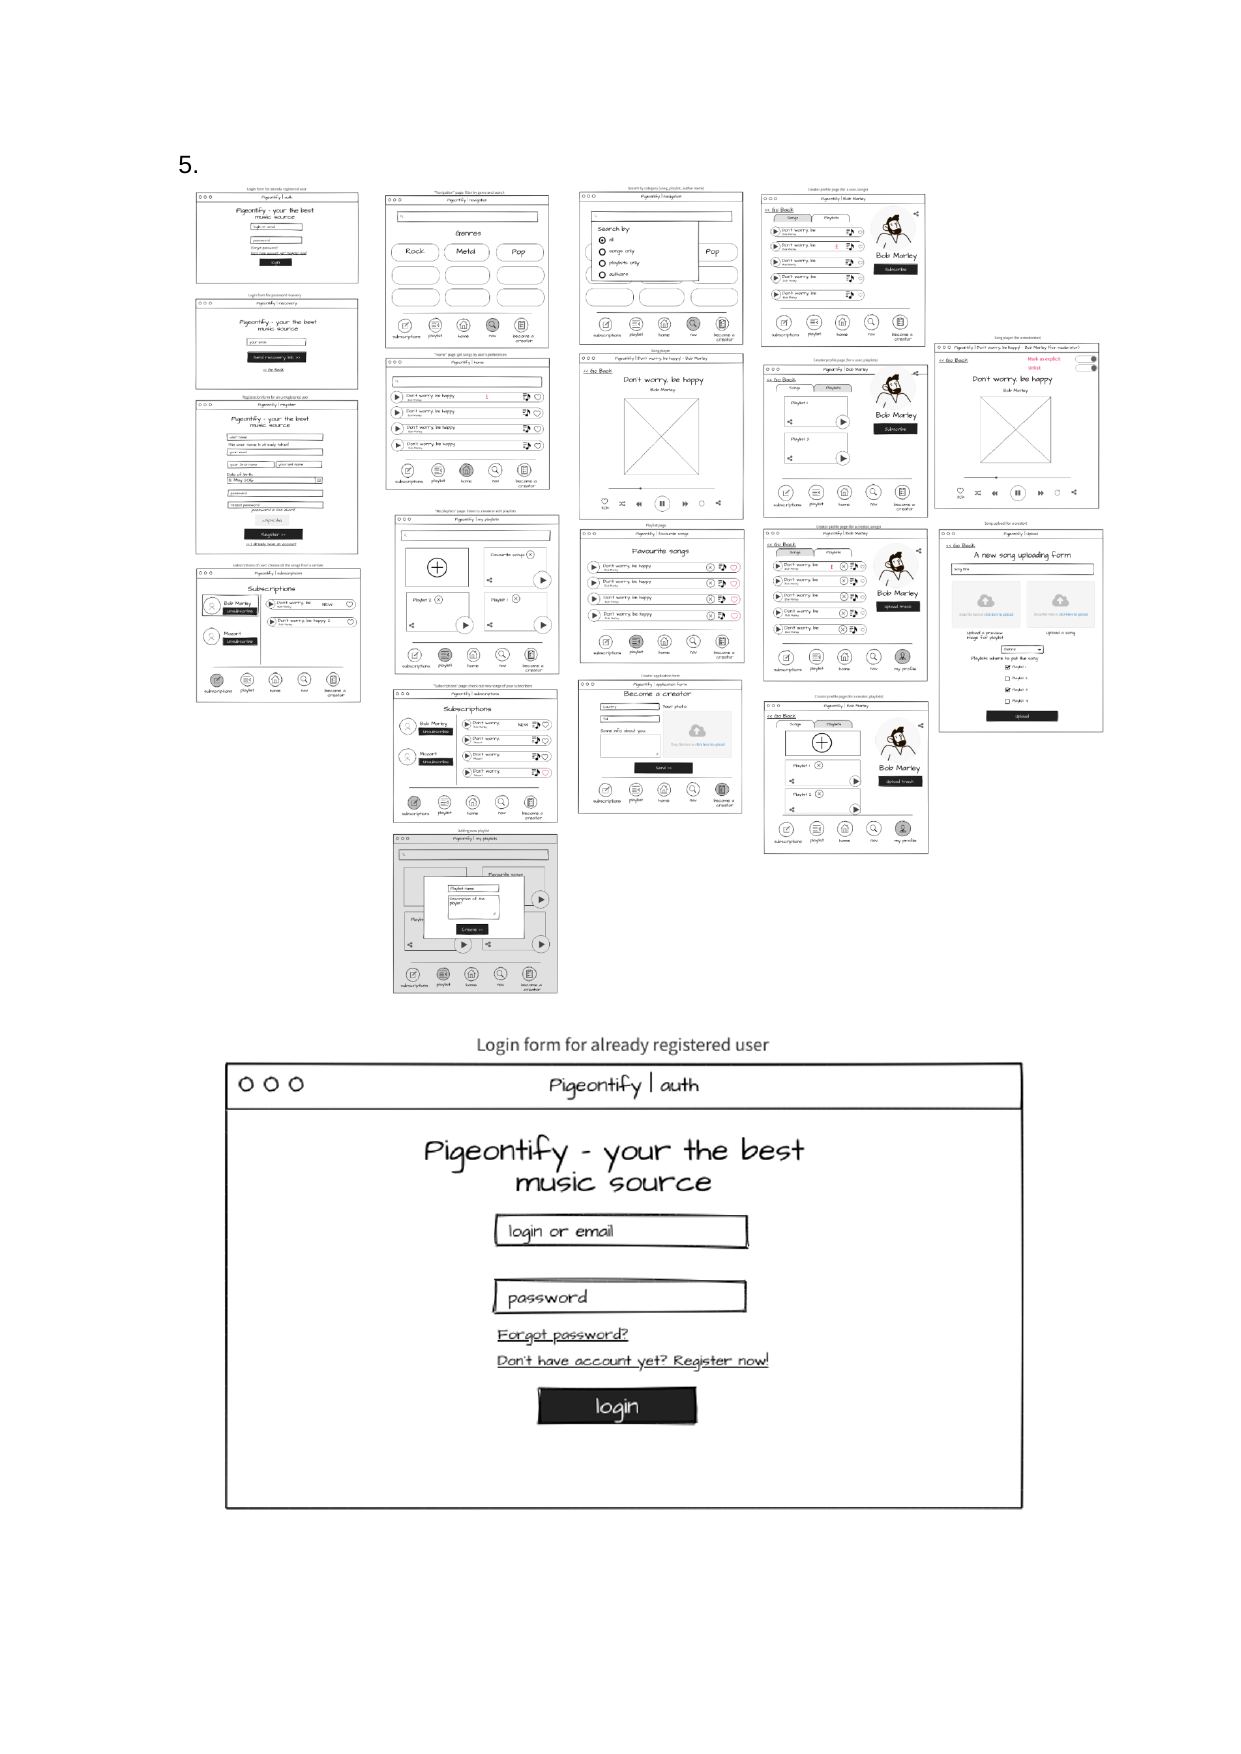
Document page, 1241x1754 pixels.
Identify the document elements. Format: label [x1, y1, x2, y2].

picture [215, 1021, 1035, 1523]
picture [178, 182, 1128, 1018]
